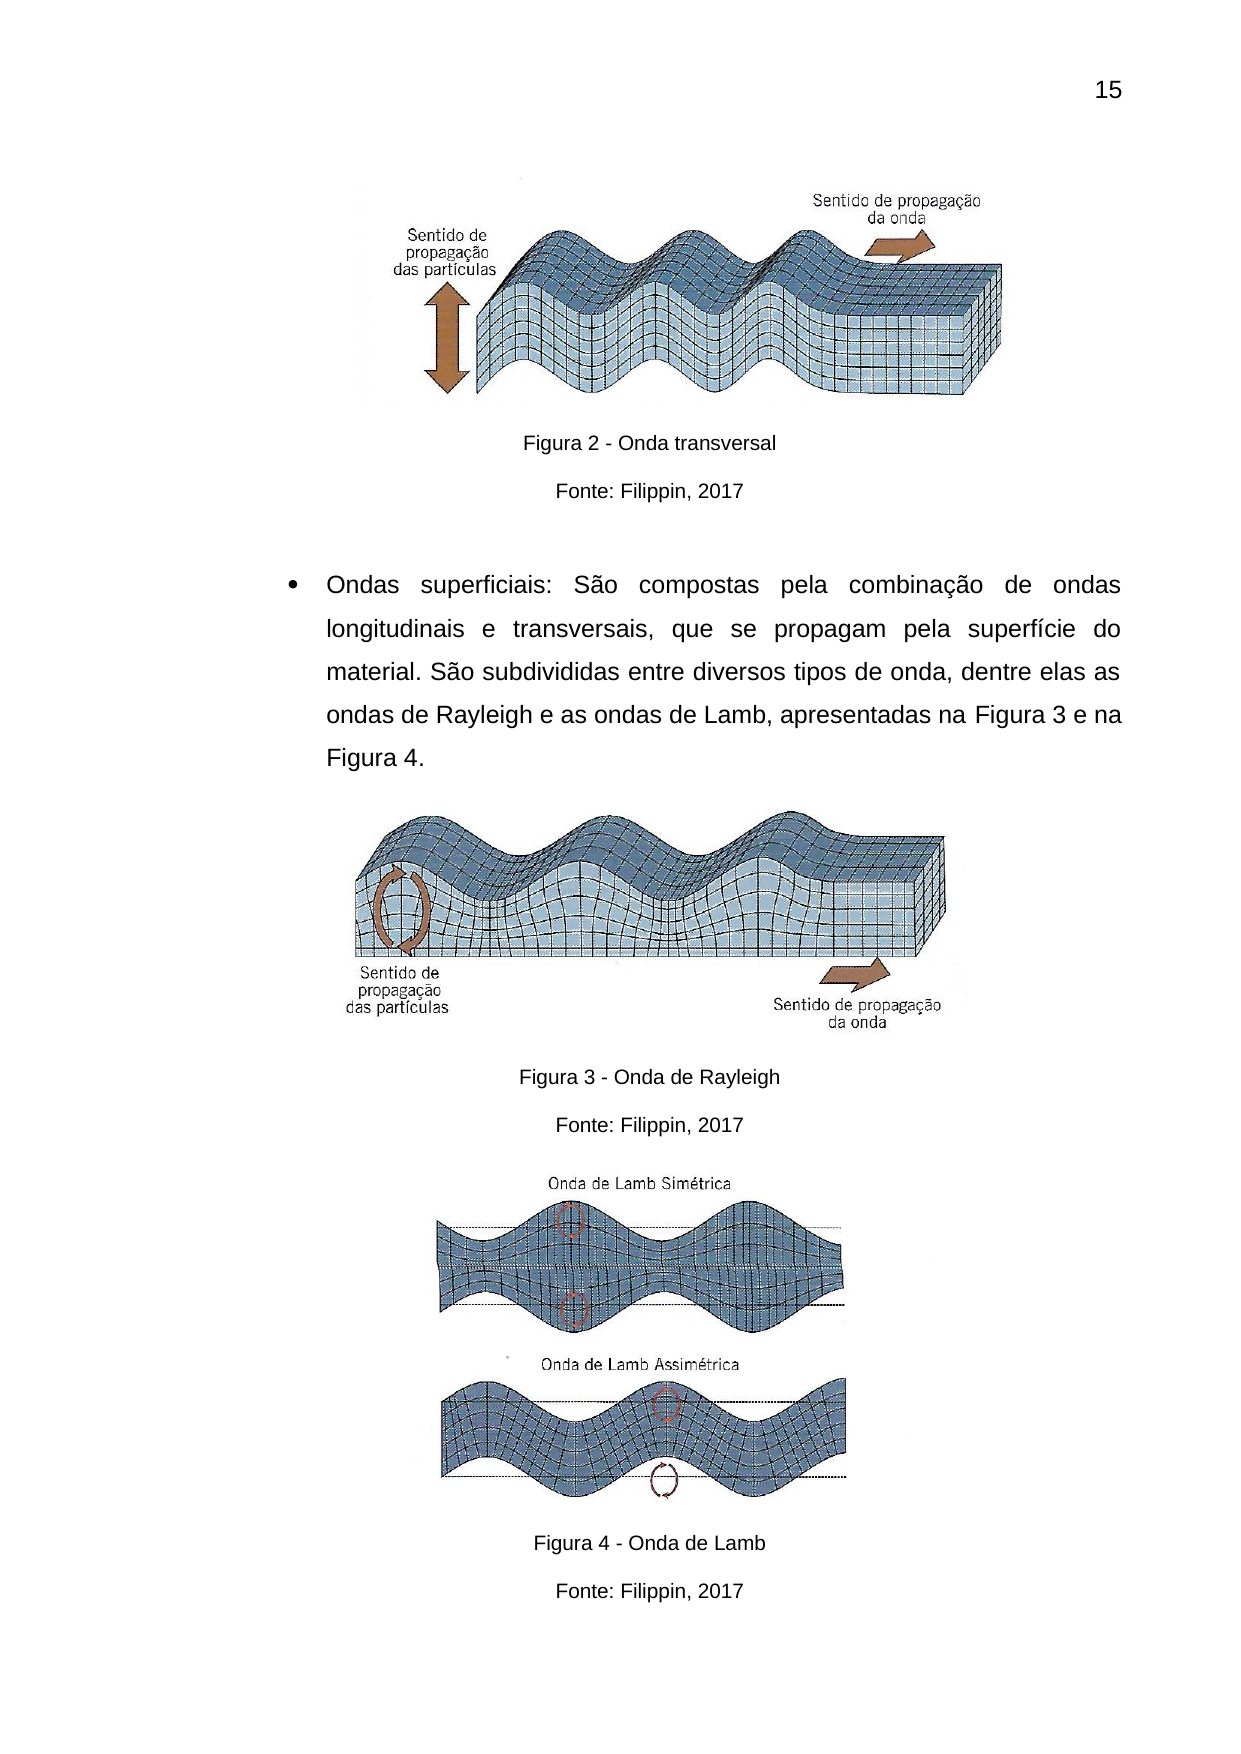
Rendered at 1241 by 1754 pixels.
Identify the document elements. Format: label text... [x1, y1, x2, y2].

picture [310, 1161, 989, 1506]
text Fonte: Filippin, 2017 [177, 1113, 1122, 1137]
picture [357, 177, 1016, 404]
text Fonte: Filippin, 2017 [177, 479, 1122, 503]
list Ondas superficiais: São compostas pela combinação de ondas longitudinais e transversais, que se propagam pela superfície do material. São subdivididas entre diversos tipos de onda, dentre elas as ondas de Rayleigh e as ondas de Lamb, apresentadas na Figura 3 e na Figura 4. [288, 571, 1122, 772]
text Figura 2 - Onda transversal [177, 431, 1122, 454]
text Fonte: Filippin, 2017 [177, 1579, 1122, 1603]
picture [310, 798, 989, 1041]
text Figura 3 - Onda de Rayleigh [177, 1064, 1122, 1088]
text Figura 4 - Onda de Lamb [177, 1530, 1122, 1554]
